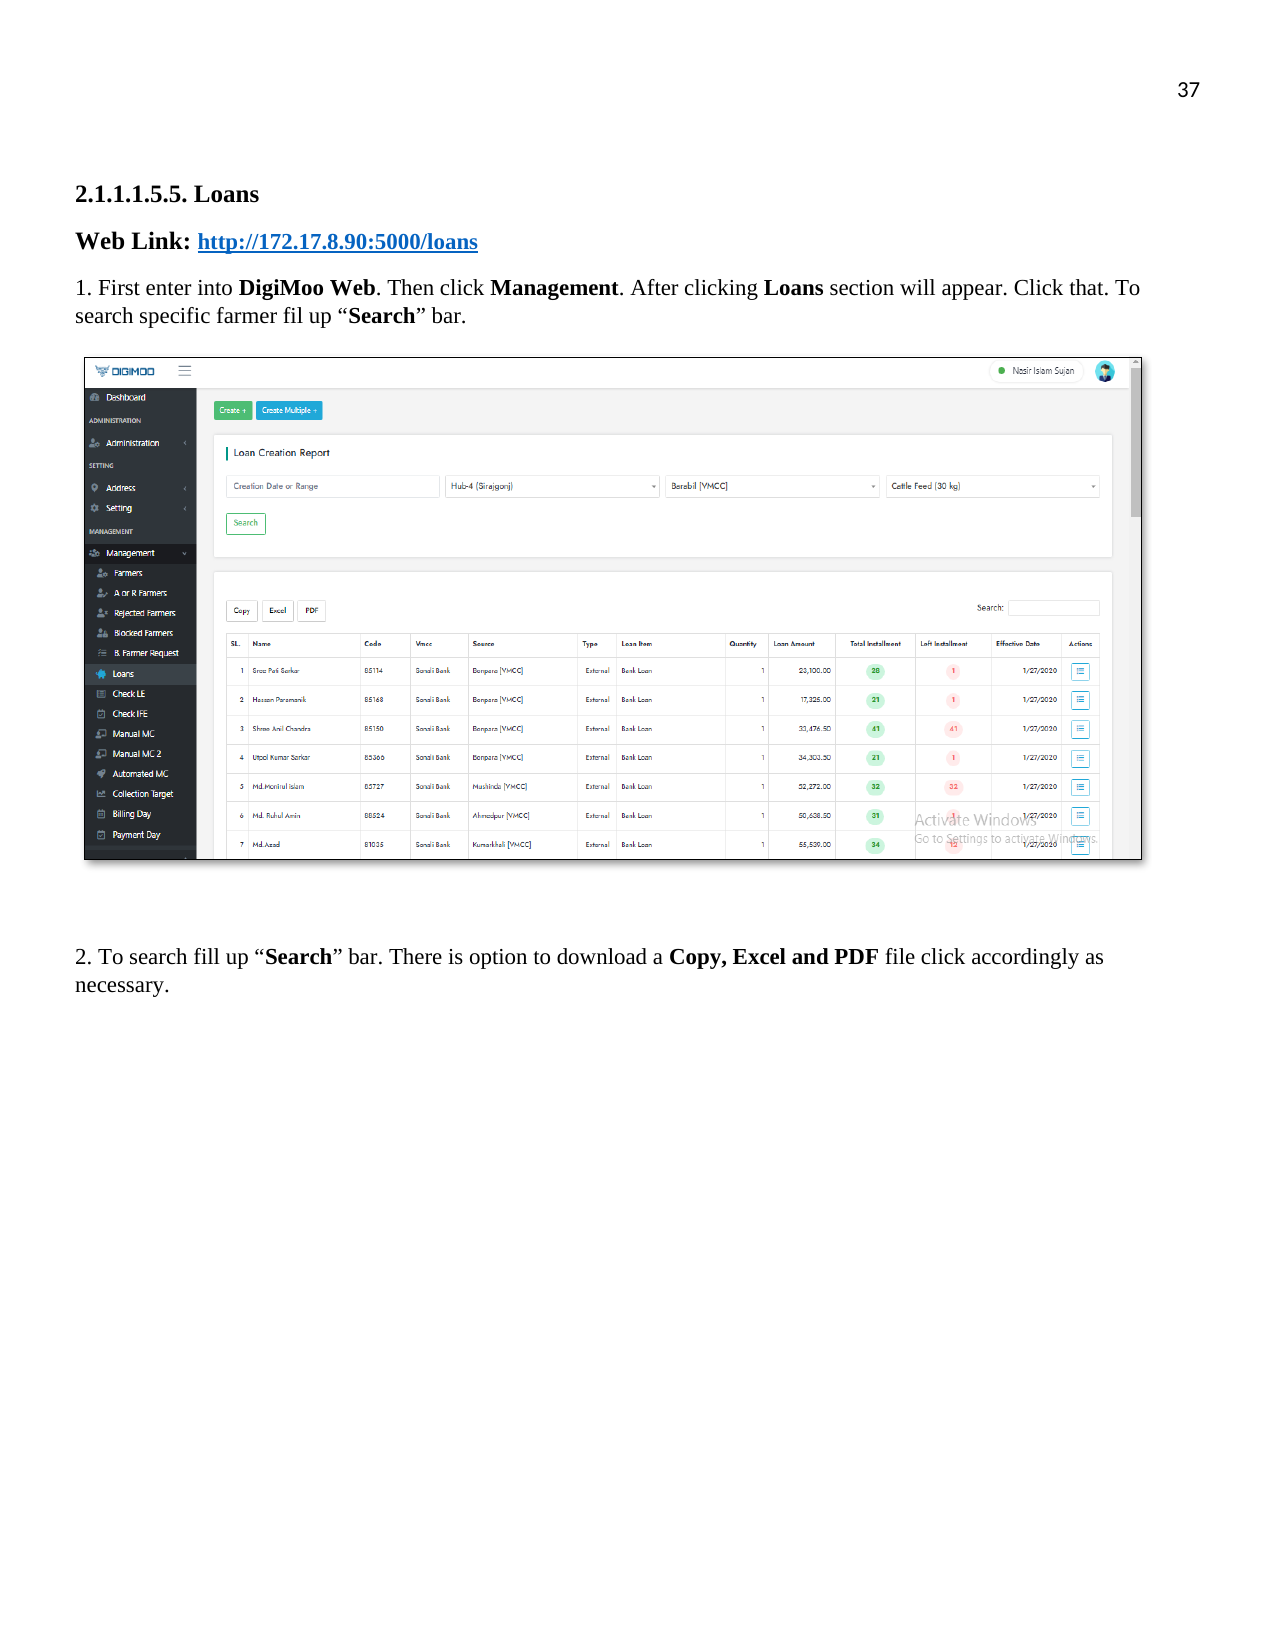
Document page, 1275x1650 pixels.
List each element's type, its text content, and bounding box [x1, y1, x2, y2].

text 2.1.1.1.5.5. Loans [75, 179, 1200, 207]
text 1. First enter into DigiMoo Web. Then click Management. After clicking Loans section will appear. Click that. To search specific farmer fil up “Search” bar. [75, 274, 1200, 329]
text Web Link: http://172.17.8.90:5000/loans [75, 226, 1200, 255]
picture [85, 358, 1141, 859]
text 2. To search fill up “Search” bar. There is option to download a Copy, Excel and PDF file click accordingly as necessary. [75, 943, 1200, 998]
